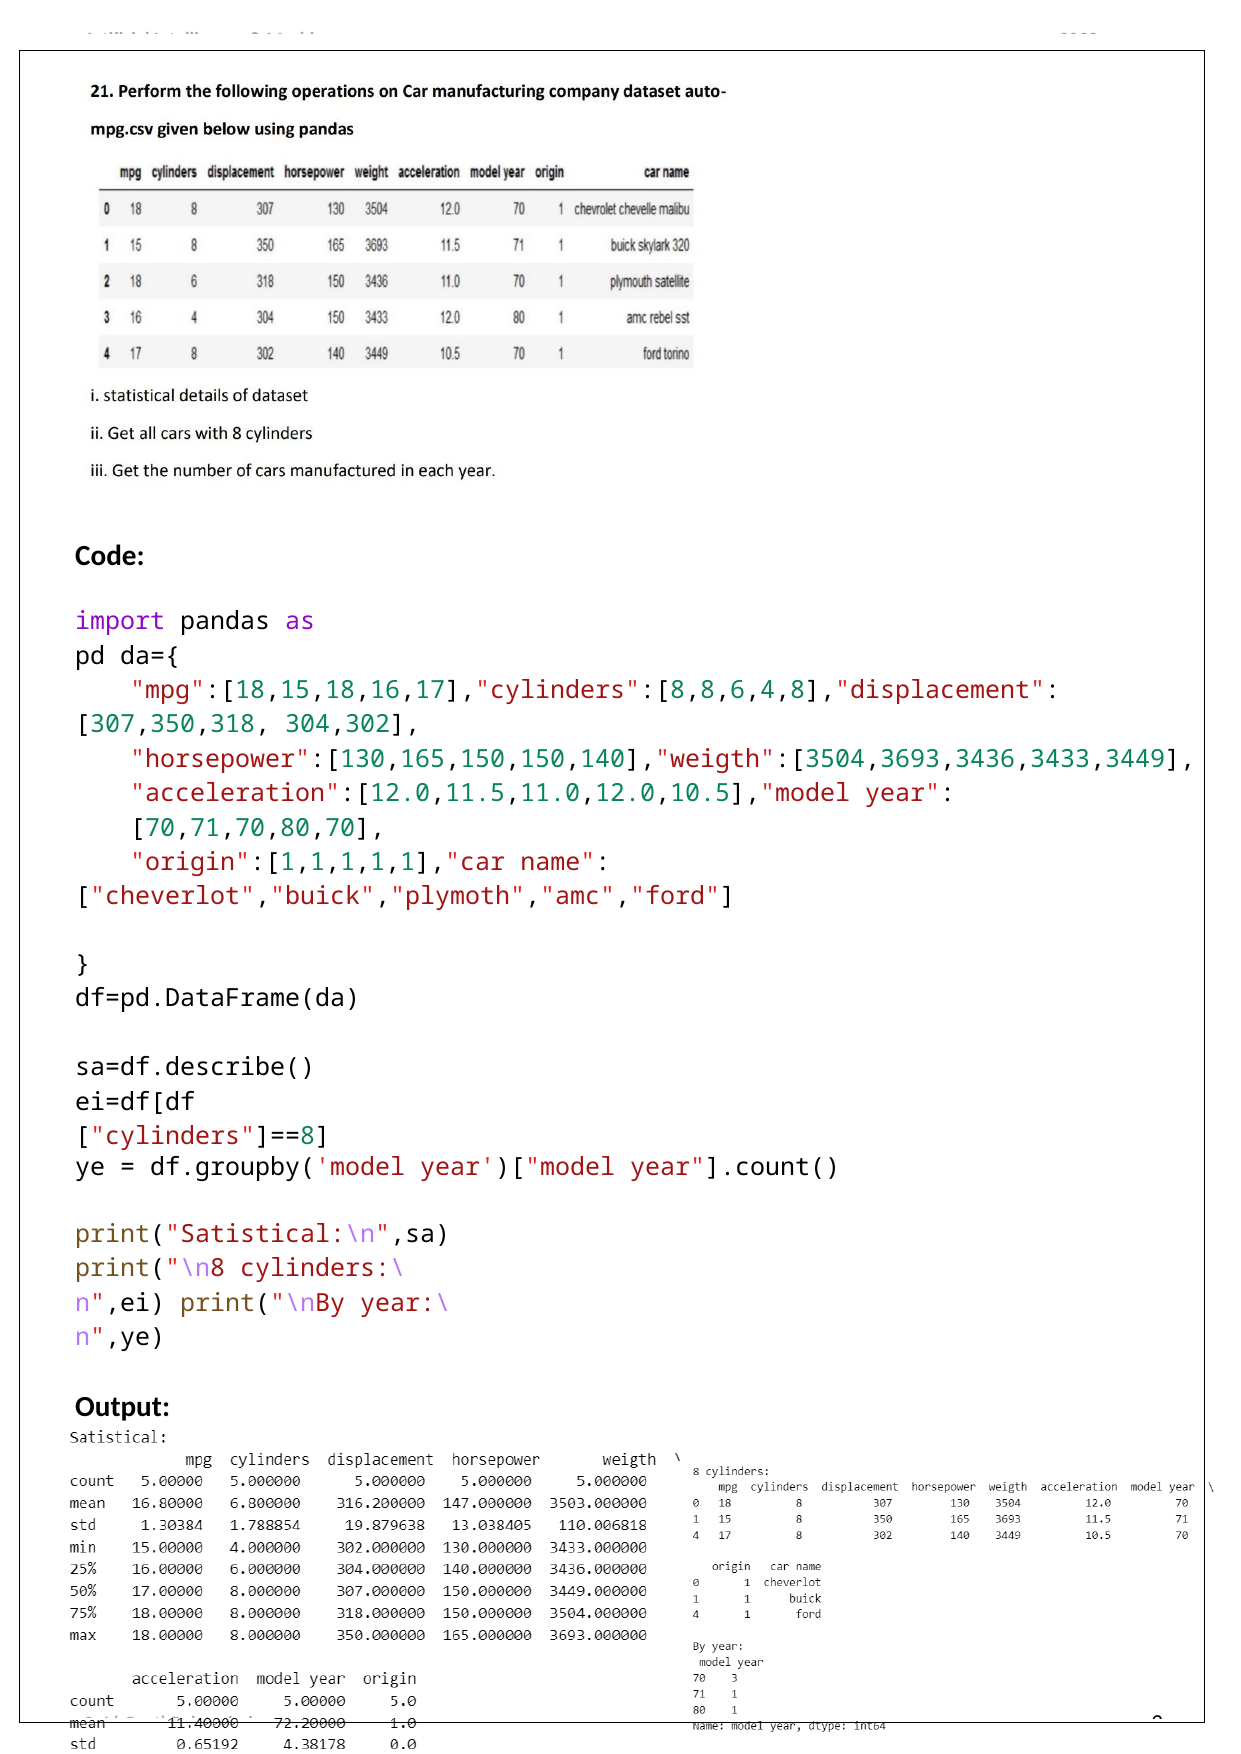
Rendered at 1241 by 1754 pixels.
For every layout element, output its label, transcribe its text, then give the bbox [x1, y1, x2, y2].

text ye = df.groupby('model year')["model year"].count() [75, 1152, 1204, 1181]
picture [69, 1460, 1218, 1754]
text } [75, 945, 1204, 979]
text "mpg":[18,15,18,16,17],"cylinders":[8,8,6,4,8],"displacement":[307,350,318, 304,302], [75, 672, 1163, 740]
subtitle Output: [75, 1388, 1204, 1423]
text "origin":[1,1,1,1,1],"car name":["cheverlot","buick","plymoth","amc","ford"] [75, 844, 764, 912]
text "horsepower":[130,165,150,150,140],"weigth":[3504,3693,3436,3433,3449], "acceleration":[12.0,11.5,11.0,12.0,10.5],"model year":[70,71,70,80,70], [130, 741, 1204, 843]
text sa=df.describe() ei=df[df["cylinders"]==8] [75, 1049, 420, 1152]
picture [84, 83, 729, 485]
text import pandas as pd da={ [75, 603, 338, 671]
text df=pd.DataFrame(da) [75, 980, 1204, 1014]
text Code: [75, 537, 1204, 573]
text print("Satistical:\n",sa) print("\n8 cylinders:\n",ei) print("\nBy year:\n",ye) [75, 1216, 462, 1353]
picture [69, 1430, 1204, 1722]
